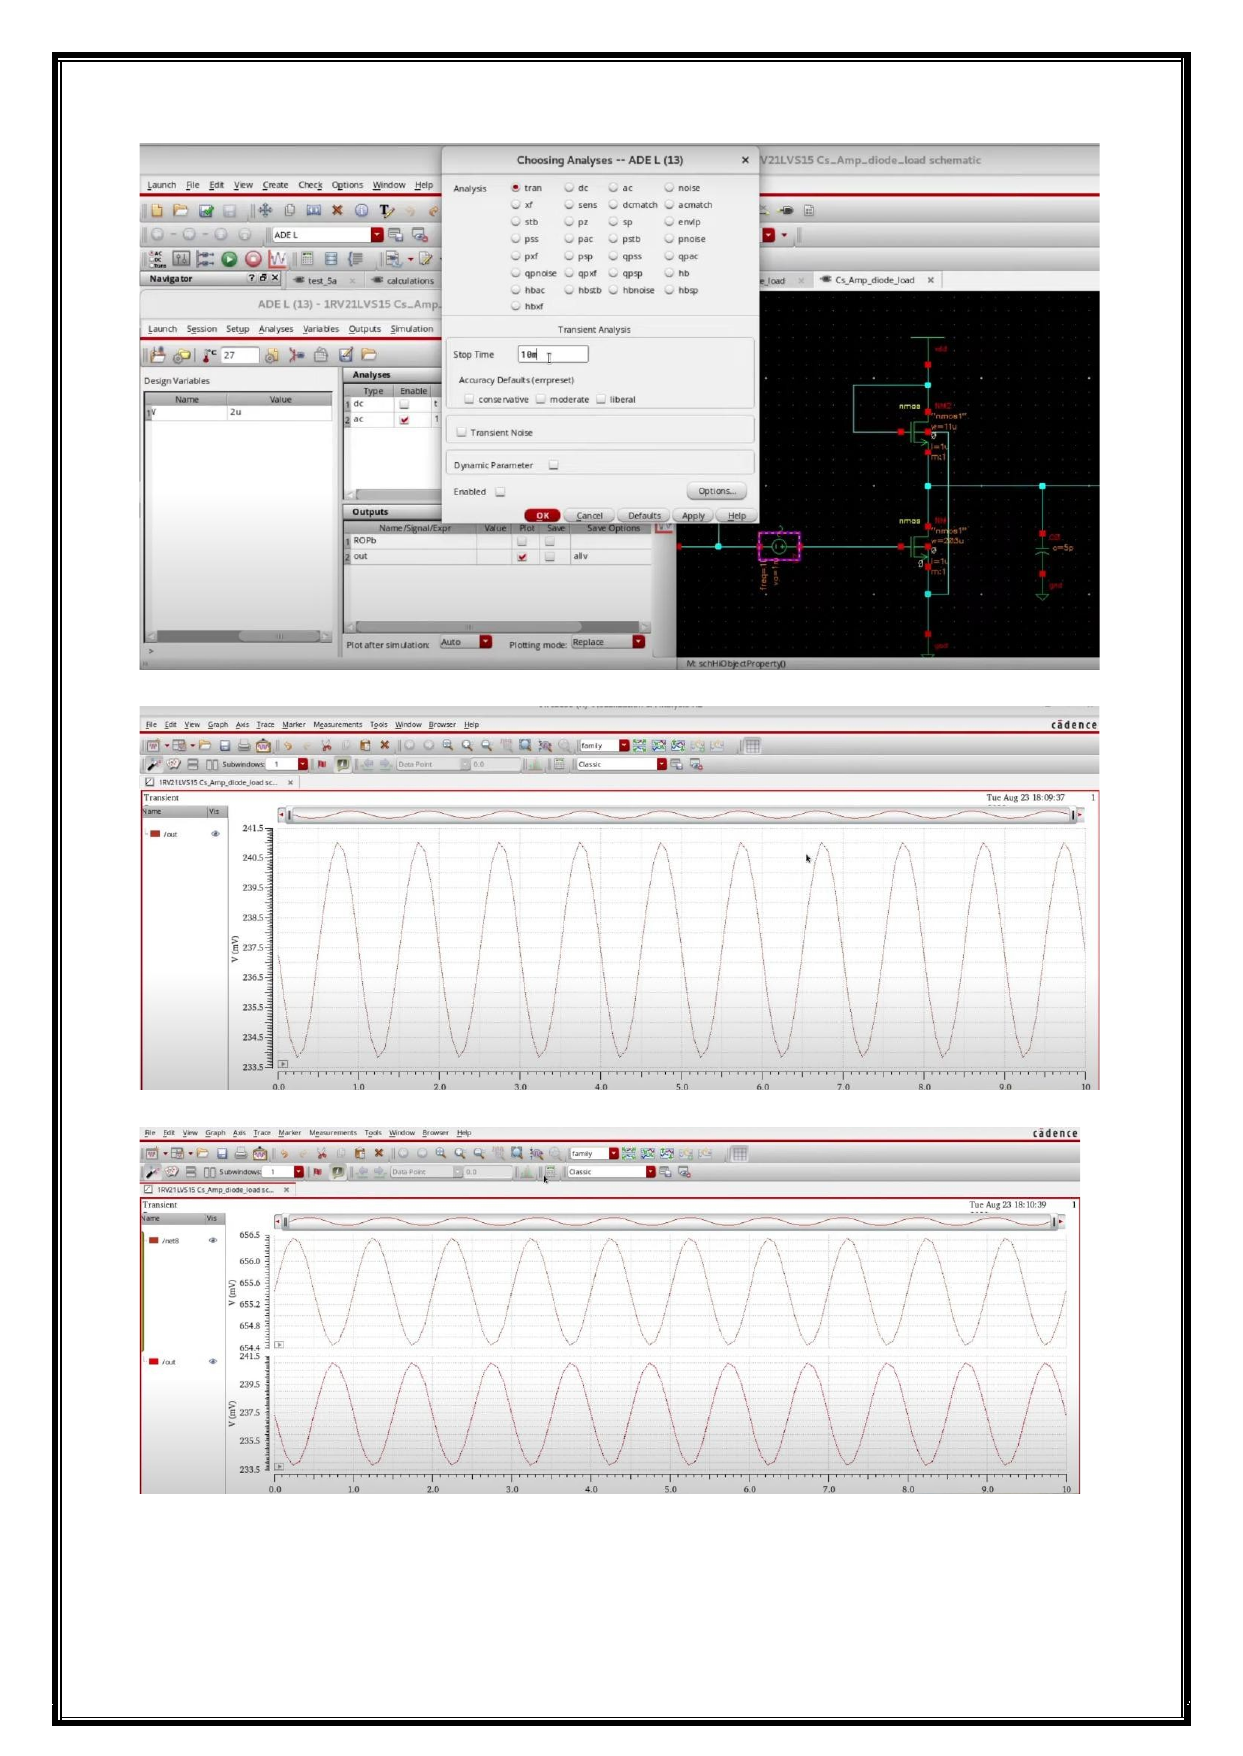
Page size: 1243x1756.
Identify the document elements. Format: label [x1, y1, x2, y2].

picture [139, 143, 1100, 670]
picture [139, 1127, 1081, 1494]
picture [139, 706, 1100, 1090]
